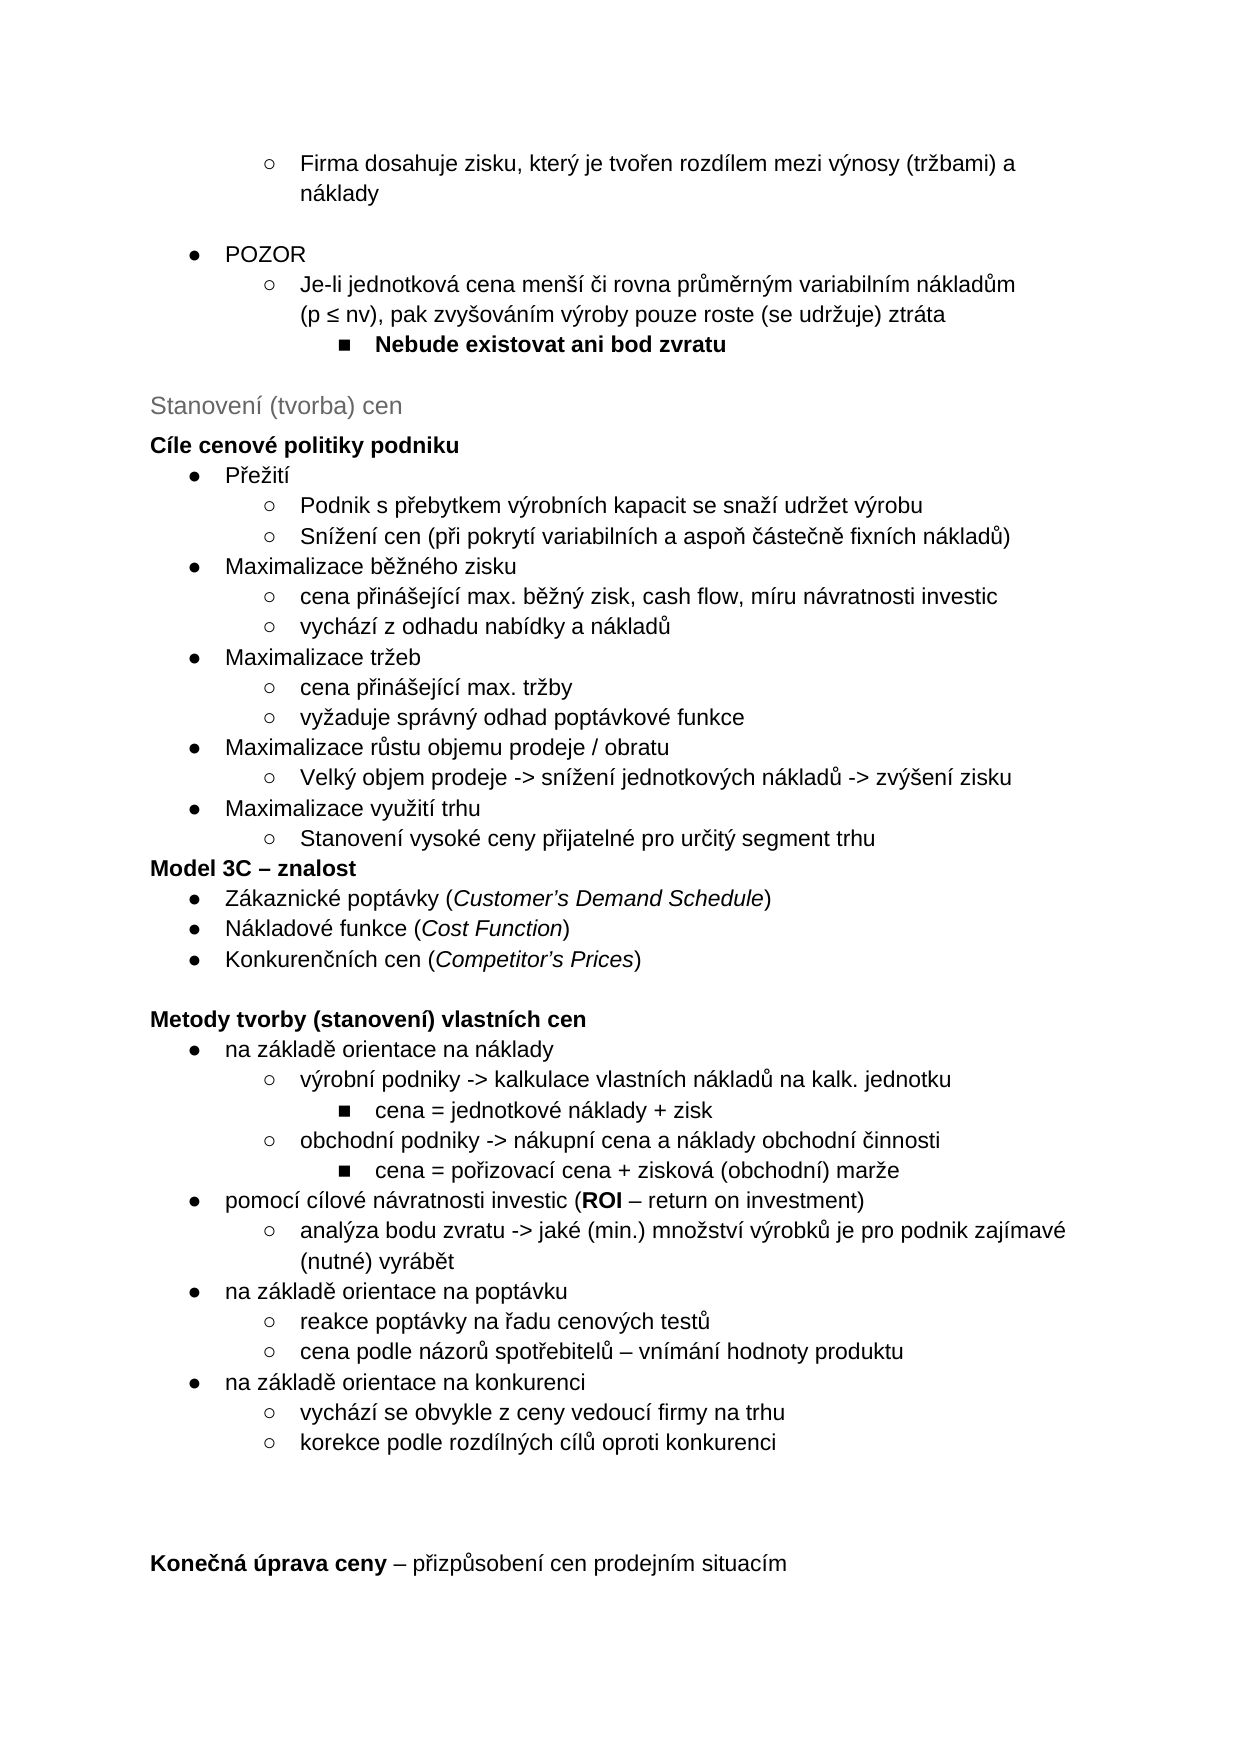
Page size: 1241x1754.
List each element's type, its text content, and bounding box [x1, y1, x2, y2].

list cena přinášející max. běžný zisk, cash flow, míru návratnosti investic [262, 583, 1090, 609]
list Přežití [187, 462, 1090, 488]
list reakce poptávky na řadu cenových testů [262, 1308, 1090, 1334]
list Zákaznické poptávky (Customer’s Demand Schedule) [187, 885, 1090, 911]
text Konečná úprava ceny – přizpůsobení cen prodejním situacím [150, 1550, 1090, 1576]
list pomocí cílové návratnosti investic (ROI – return on investment) [187, 1187, 1090, 1213]
list Snížení cen (při pokrytí variabilních a aspoň částečně fixních nákladů) [262, 523, 1090, 549]
list Podnik s přebytkem výrobních kapacit se snaží udržet výrobu [262, 492, 1090, 519]
list Firma dosahuje zisku, který je tvořen rozdílem mezi výnosy (tržbami) a náklady [262, 150, 1090, 237]
list Konkurenčních cen (Competitor’s Prices) [187, 946, 1090, 972]
list cena = jednotkové náklady + zisk [337, 1097, 1090, 1123]
list Velký objem prodeje -> snížení jednotkových nákladů -> zvýšení zisku [262, 764, 1090, 791]
list POZOR [187, 241, 1090, 267]
subtitle Stanovení (tvorba) cen [150, 391, 1090, 419]
list vychází se obvykle z ceny vedoucí firmy na trhu [262, 1399, 1090, 1425]
list Maximalizace běžného zisku [187, 553, 1090, 579]
list cena podle názorů spotřebitelů – vnímání hodnoty produktu [262, 1338, 1090, 1364]
list Stanovení vysoké ceny přijatelné pro určitý segment trhu [262, 825, 1090, 851]
list cena = pořizovací cena + zisková (obchodní) marže [337, 1157, 1090, 1183]
text Model 3C – znalost [150, 855, 1090, 881]
list na základě orientace na konkurenci [187, 1368, 1090, 1395]
list Maximalizace růstu objemu prodeje / obratu [187, 734, 1090, 760]
list korekce podle rozdílných cílů oproti konkurenci [262, 1429, 1090, 1455]
text Cíle cenové politiky podniku [150, 432, 1090, 458]
list vychází z odhadu nabídky a nákladů [262, 613, 1090, 639]
list vyžaduje správný odhad poptávkové funkce [262, 704, 1090, 730]
list Maximalizace tržeb [187, 643, 1090, 670]
list Maximalizace využití trhu [187, 794, 1090, 821]
list obchodní podniky -> nákupní cena a náklady obchodní činnosti [262, 1127, 1090, 1153]
list výrobní podniky -> kalkulace vlastních nákladů na kalk. jednotku [262, 1066, 1090, 1093]
list cena přinášející max. tržby [262, 674, 1090, 700]
list Nákladové funkce (Cost Function) [187, 915, 1090, 942]
list Nebude existovat ani bod zvratu [337, 331, 1090, 358]
list na základě orientace na náklady [187, 1036, 1090, 1062]
list analýza bodu zvratu -> jaké (min.) množství výrobků je pro podnik zajímavé (nutné) vyrábět [262, 1217, 1090, 1274]
list na základě orientace na poptávku [187, 1278, 1090, 1304]
text Metody tvorby (stanovení) vlastních cen [150, 1006, 1090, 1032]
list Je-li jednotková cena menší či rovna průměrným variabilním nákladům (p ≤ nv), pak zvyšováním výroby pouze roste (se udržuje) ztráta [262, 271, 1090, 327]
